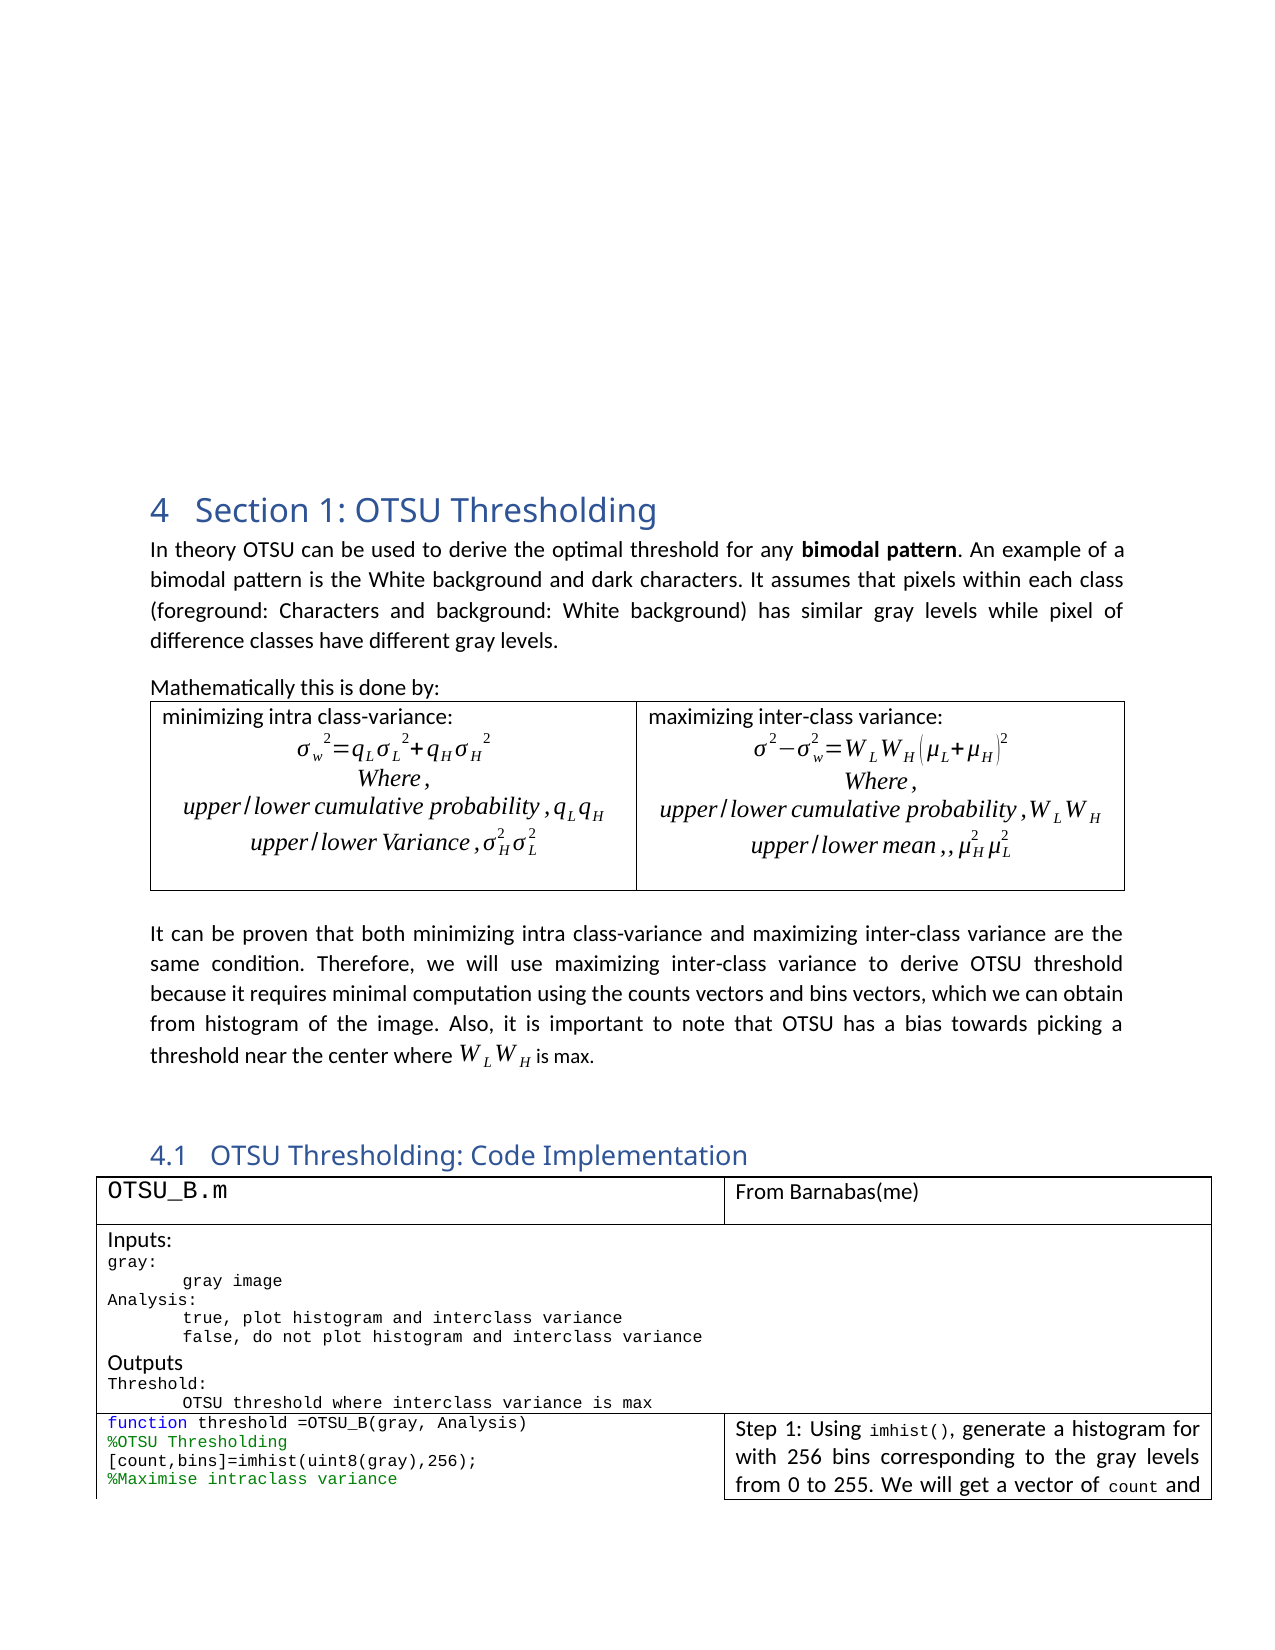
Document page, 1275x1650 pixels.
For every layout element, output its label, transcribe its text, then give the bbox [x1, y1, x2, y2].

subtitle OTSU Thresholding: Code Implementation [150, 1137, 1125, 1173]
subtitle Section 1: OTSU Thresholding [150, 486, 1125, 532]
text Mathematically this is done by: [150, 673, 1125, 701]
table_cell Inputs: gray: gray image Analysis: true, plot histogram and interclass variance false, do not plot histogram and interclass variance Outputs Threshold: OTSU threshold where interclass variance is max [97, 1225, 1211, 1413]
table_header From Barnabas(me) [725, 1178, 1211, 1224]
table_header maximizing inter-class variance: [637, 702, 1124, 889]
text It can be proven that both minimizing intra class-variance and maximizing inter-class variance are the same condition. Therefore, we will use maximizing inter-class variance to derive OTSU threshold because it requires minimal computation using the counts vectors and bins vectors, which we can obtain from histogram of the image. Also, it is important to note that OTSU has a bias towards picking a threshold near the center where is max. [150, 919, 1125, 1071]
table_header minimizing intra class-variance: [151, 702, 636, 889]
table_header OTSU_B.m [97, 1178, 724, 1224]
text In theory OTSU can be used to derive the optimal threshold for any bimodal pattern. An example of a bimodal pattern is the White background and dark characters. It assumes that pixels within each class (foreground: Characters and background: White background) has similar gray levels while pixel of difference classes have different gray levels. [150, 535, 1125, 654]
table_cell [97, 1414, 724, 1498]
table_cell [725, 1414, 1211, 1498]
